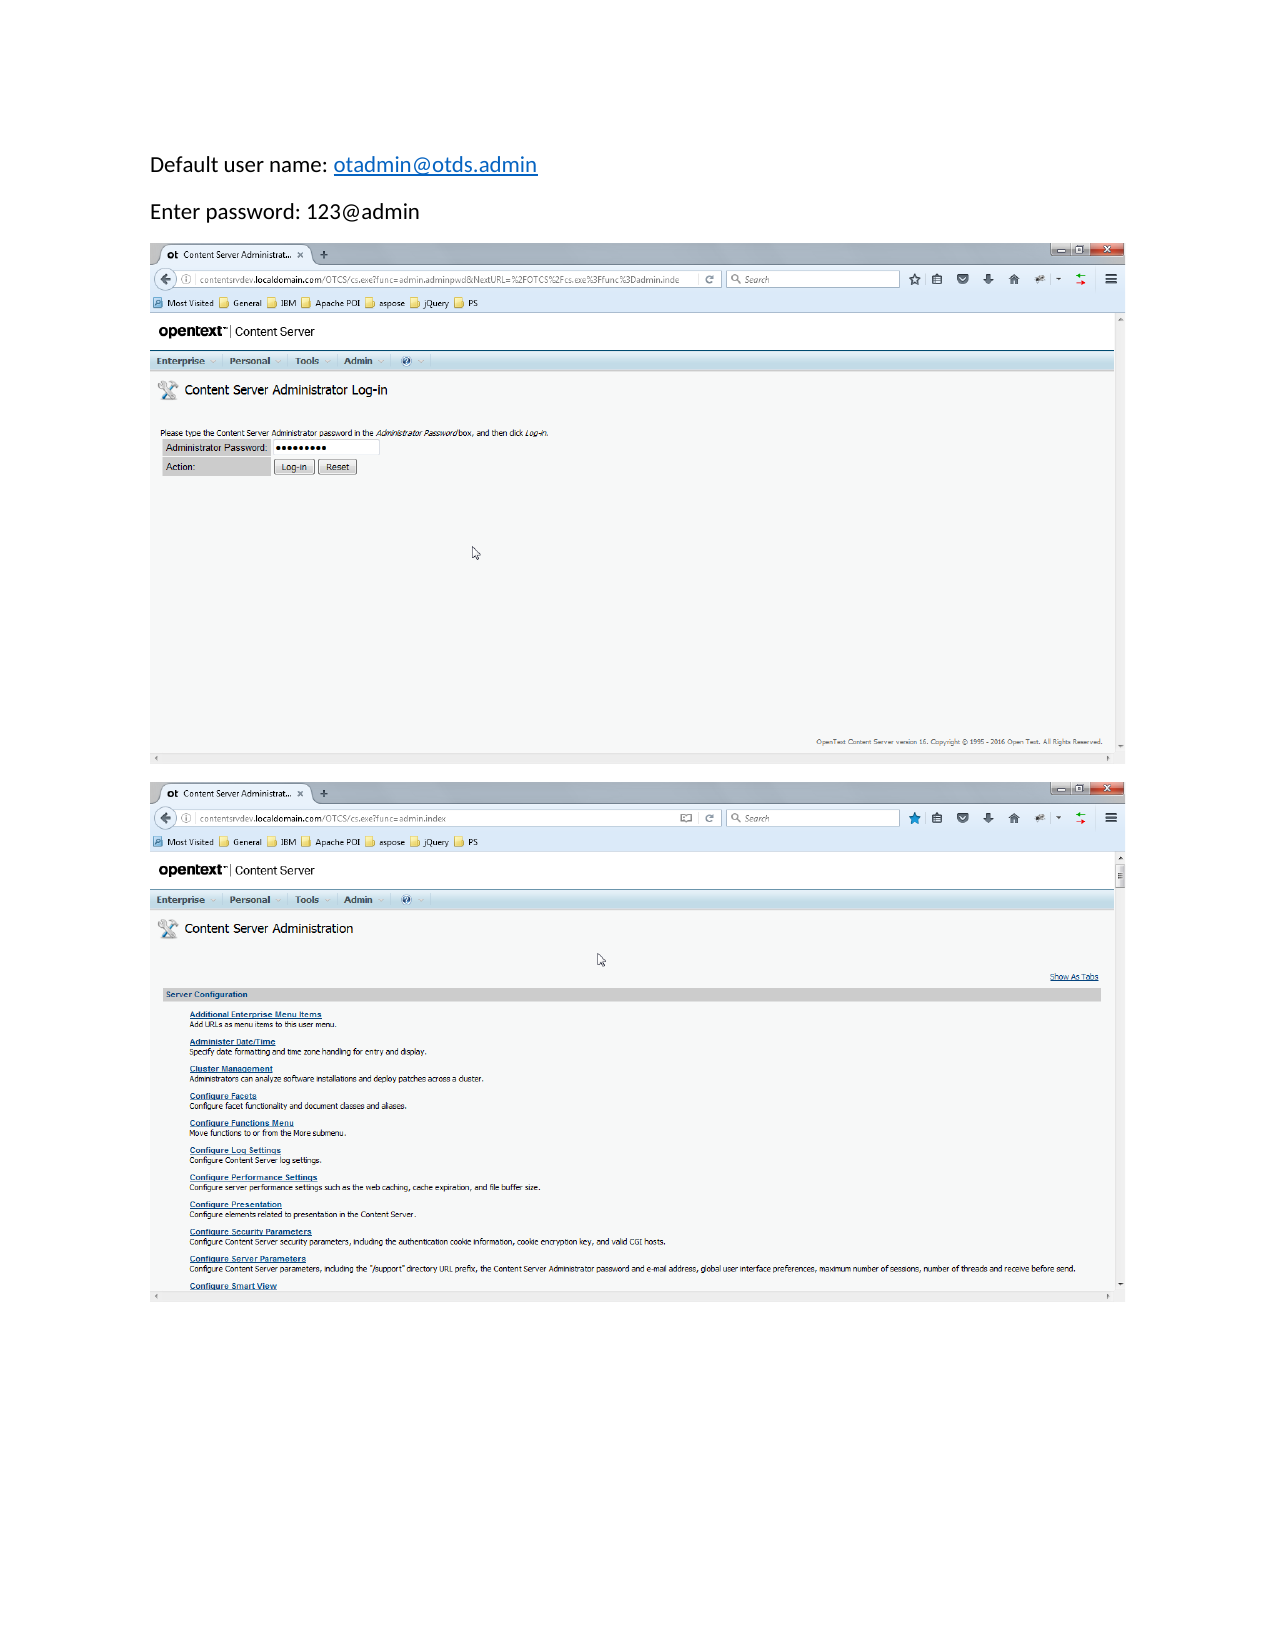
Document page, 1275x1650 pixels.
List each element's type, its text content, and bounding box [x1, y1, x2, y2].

text Enter password: 123@admin [150, 197, 1125, 225]
picture [150, 782, 1125, 1302]
picture [150, 243, 1125, 764]
text Default user name: otadmin@otds.admin [150, 150, 1125, 178]
